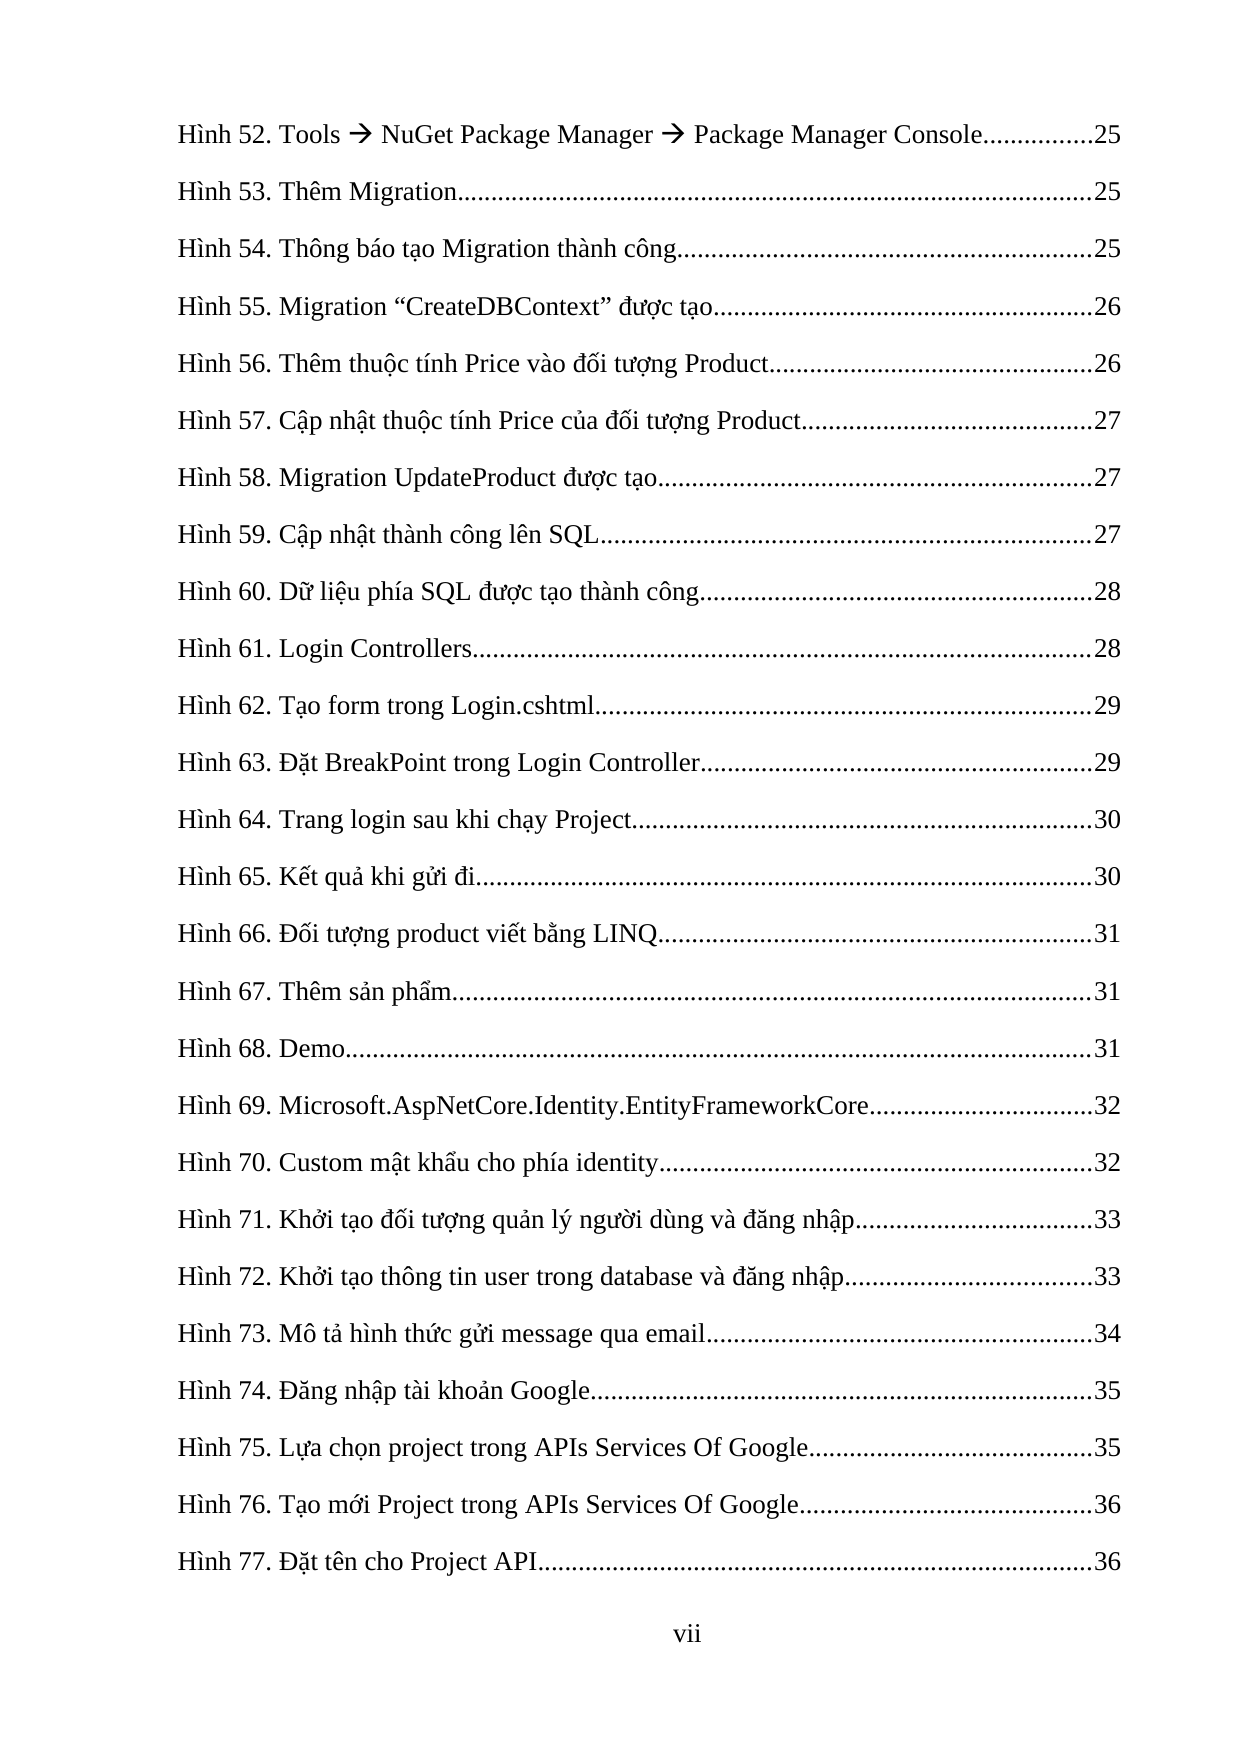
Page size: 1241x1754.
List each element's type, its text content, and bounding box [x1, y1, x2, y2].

text Hình 60. Dữ liệu phía SQL được tạo thành công 28 [177, 575, 1122, 606]
text Hình 58. Migration UpdateProduct được tạo 27 [177, 461, 1122, 492]
text Hình 59. Cập nhật thành công lên SQL 27 [177, 518, 1122, 549]
text Hình 69. Microsoft.AspNetCore.Identity.EntityFrameworkCore 32 [177, 1089, 1122, 1120]
text Hình 75. Lựa chọn project trong APIs Services Of Google 35 [177, 1431, 1122, 1462]
text Hình 68. Demo 31 [177, 1032, 1122, 1063]
text Hình 66. Đối tượng product viết bằng LINQ 31 [177, 917, 1122, 949]
text Hình 73. Mô tả hình thức gửi message qua email 34 [177, 1317, 1122, 1348]
text Hình 72. Khởi tạo thông tin user trong database và đăng nhập 33 [177, 1260, 1122, 1291]
text Hình 52. Tools NuGet Package Manager Package Manager Console 25 [177, 118, 1122, 149]
text Hình 61. Login Controllers. 28 [177, 632, 1122, 663]
text Hình 74. Đăng nhập tài khoản Google 35 [177, 1374, 1122, 1405]
text Hình 65. Kết quả khi gửi đi. 30 [177, 860, 1122, 892]
text Hình 67. Thêm sản phẩm 31 [177, 974, 1122, 1006]
text Hình 54. Thông báo tạo Migration thành công 25 [177, 232, 1122, 264]
text Hình 70. Custom mật khẩu cho phía identity. 32 [177, 1146, 1122, 1177]
text Hình 71. Khởi tạo đối tượng quản lý người dùng và đăng nhập 33 [177, 1203, 1122, 1234]
text Hình 63. Đặt BreakPoint trong Login Controller 29 [177, 746, 1122, 777]
text Hình 57. Cập nhật thuộc tính Price của đối tượng Product 27 [177, 404, 1122, 435]
text Hình 64. Trang login sau khi chạy Project. 30 [177, 803, 1122, 834]
text Hình 62. Tạo form trong Login.cshtml 29 [177, 689, 1122, 720]
text Hình 55. Migration “CreateDBContext” được tạo 26 [177, 289, 1122, 321]
text Hình 56. Thêm thuộc tính Price vào đối tượng Product 26 [177, 347, 1122, 378]
text Hình 76. Tạo mới Project trong APIs Services Of Google 36 [177, 1488, 1122, 1519]
text Hình 77. Đặt tên cho Project API 36 [177, 1545, 1122, 1577]
text Hình 53. Thêm Migration. 25 [177, 175, 1122, 207]
